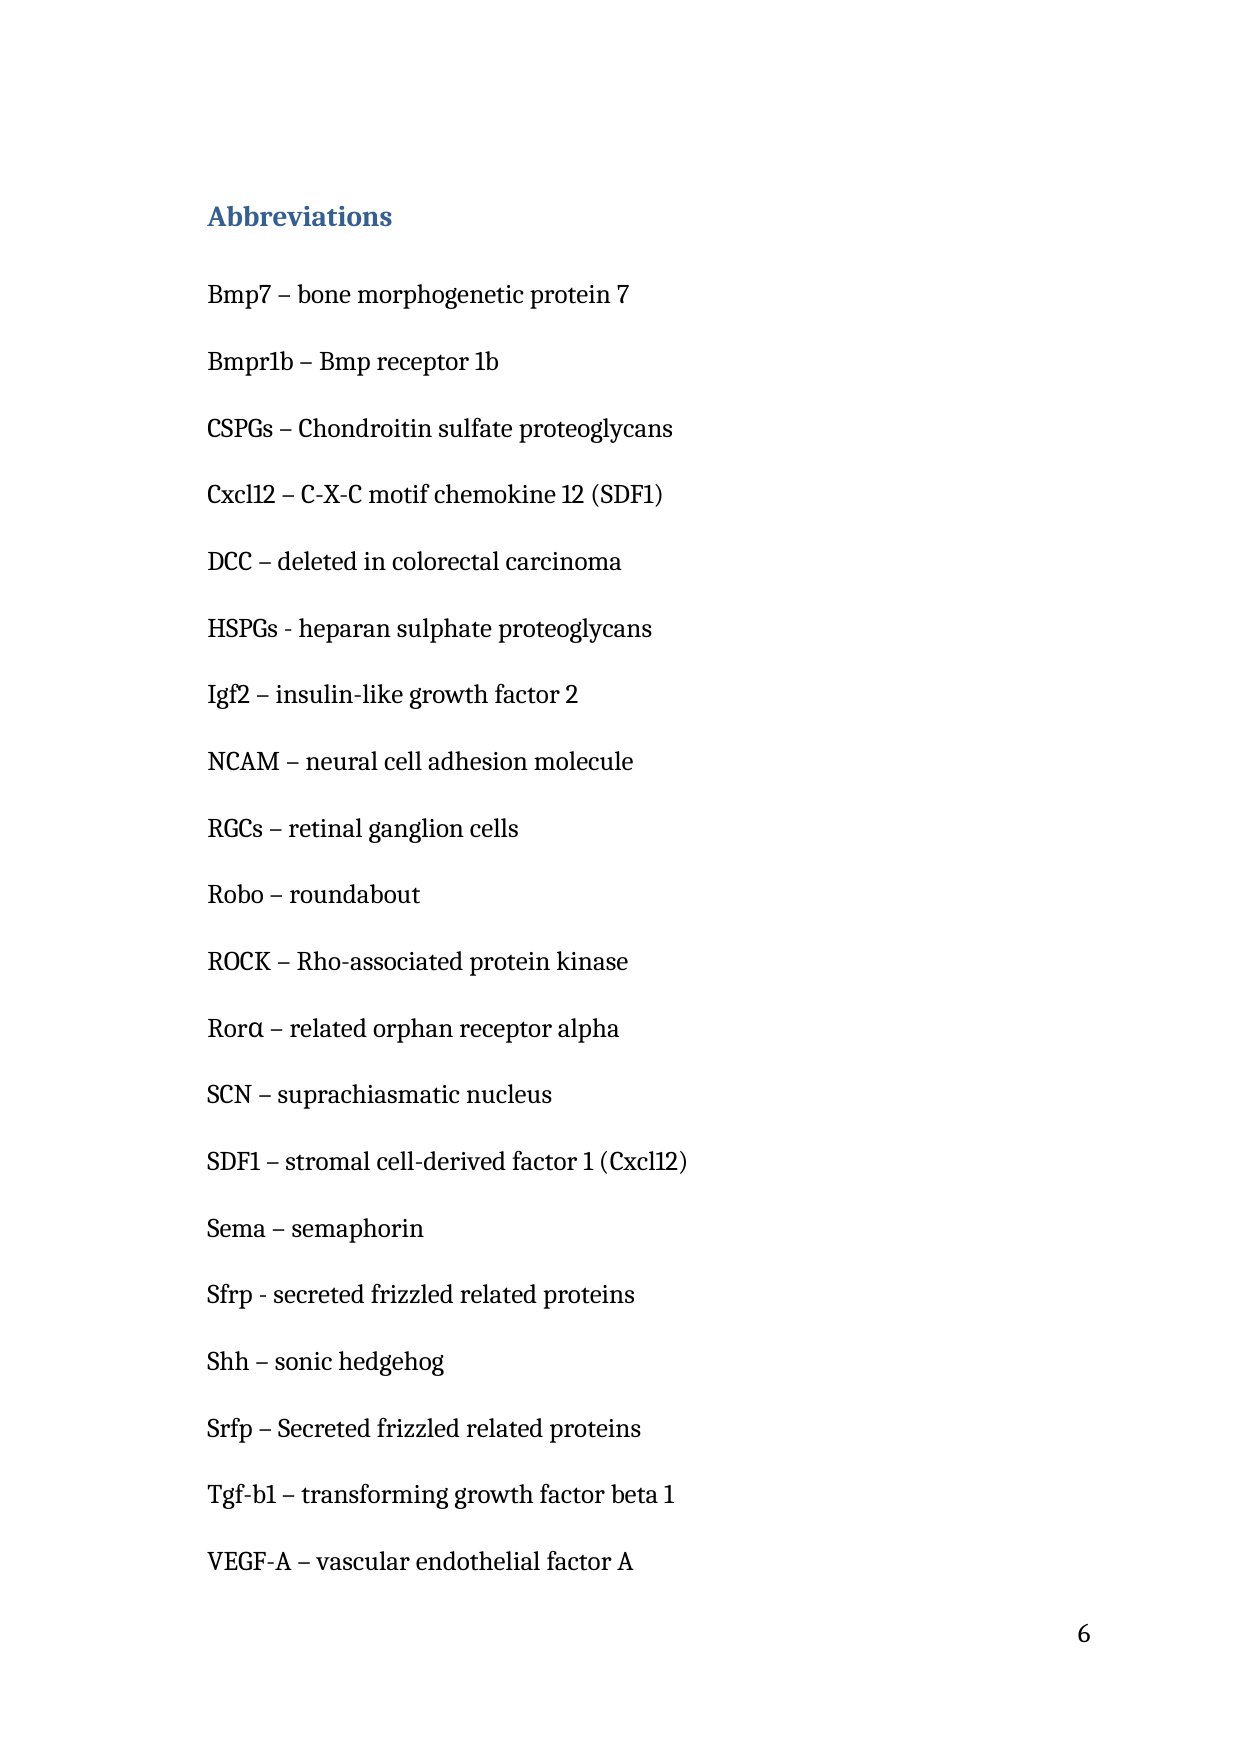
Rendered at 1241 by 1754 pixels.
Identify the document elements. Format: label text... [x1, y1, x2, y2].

text CSPGs – Chondroitin sulfate proteoglycans [207, 400, 1090, 446]
text Bmp7 – bone morphogenetic protein 7 [207, 267, 1090, 313]
text SDF1 – stromal cell-derived factor 1 (Cxcl12) [207, 1134, 1090, 1179]
text Igf2 – insulin-like growth factor 2 [207, 667, 1090, 713]
text Rorα – related orphan receptor alpha [207, 1000, 1090, 1046]
text RGCs – retinal ganglion cells [207, 800, 1090, 846]
text Sfrp - secreted frizzled related proteins [207, 1267, 1090, 1313]
subtitle Abbreviations [207, 200, 1090, 233]
text Srfp – Secreted frizzled related proteins [207, 1400, 1090, 1446]
text HSPGs - heparan sulphate proteoglycans [207, 600, 1090, 646]
text Tgf-b1 – transforming growth factor beta 1 [207, 1467, 1090, 1513]
text DCC – deleted in colorectal carcinoma [207, 534, 1090, 579]
text Robo – roundabout [207, 867, 1090, 913]
text Cxcl12 – C-X-C motif chemokine 12 (SDF1) [207, 467, 1090, 513]
text Shh – sonic hedgehog [207, 1334, 1090, 1379]
text SCN – suprachiasmatic nucleus [207, 1067, 1090, 1113]
text NCAM – neural cell adhesion molecule [207, 734, 1090, 779]
text ROCK – Rho-associated protein kinase [207, 934, 1090, 979]
text VEGF-A – vascular endothelial factor A [207, 1534, 1090, 1579]
text Sema – semaphorin [207, 1200, 1090, 1246]
text Bmpr1b – Bmp receptor 1b [207, 334, 1090, 379]
